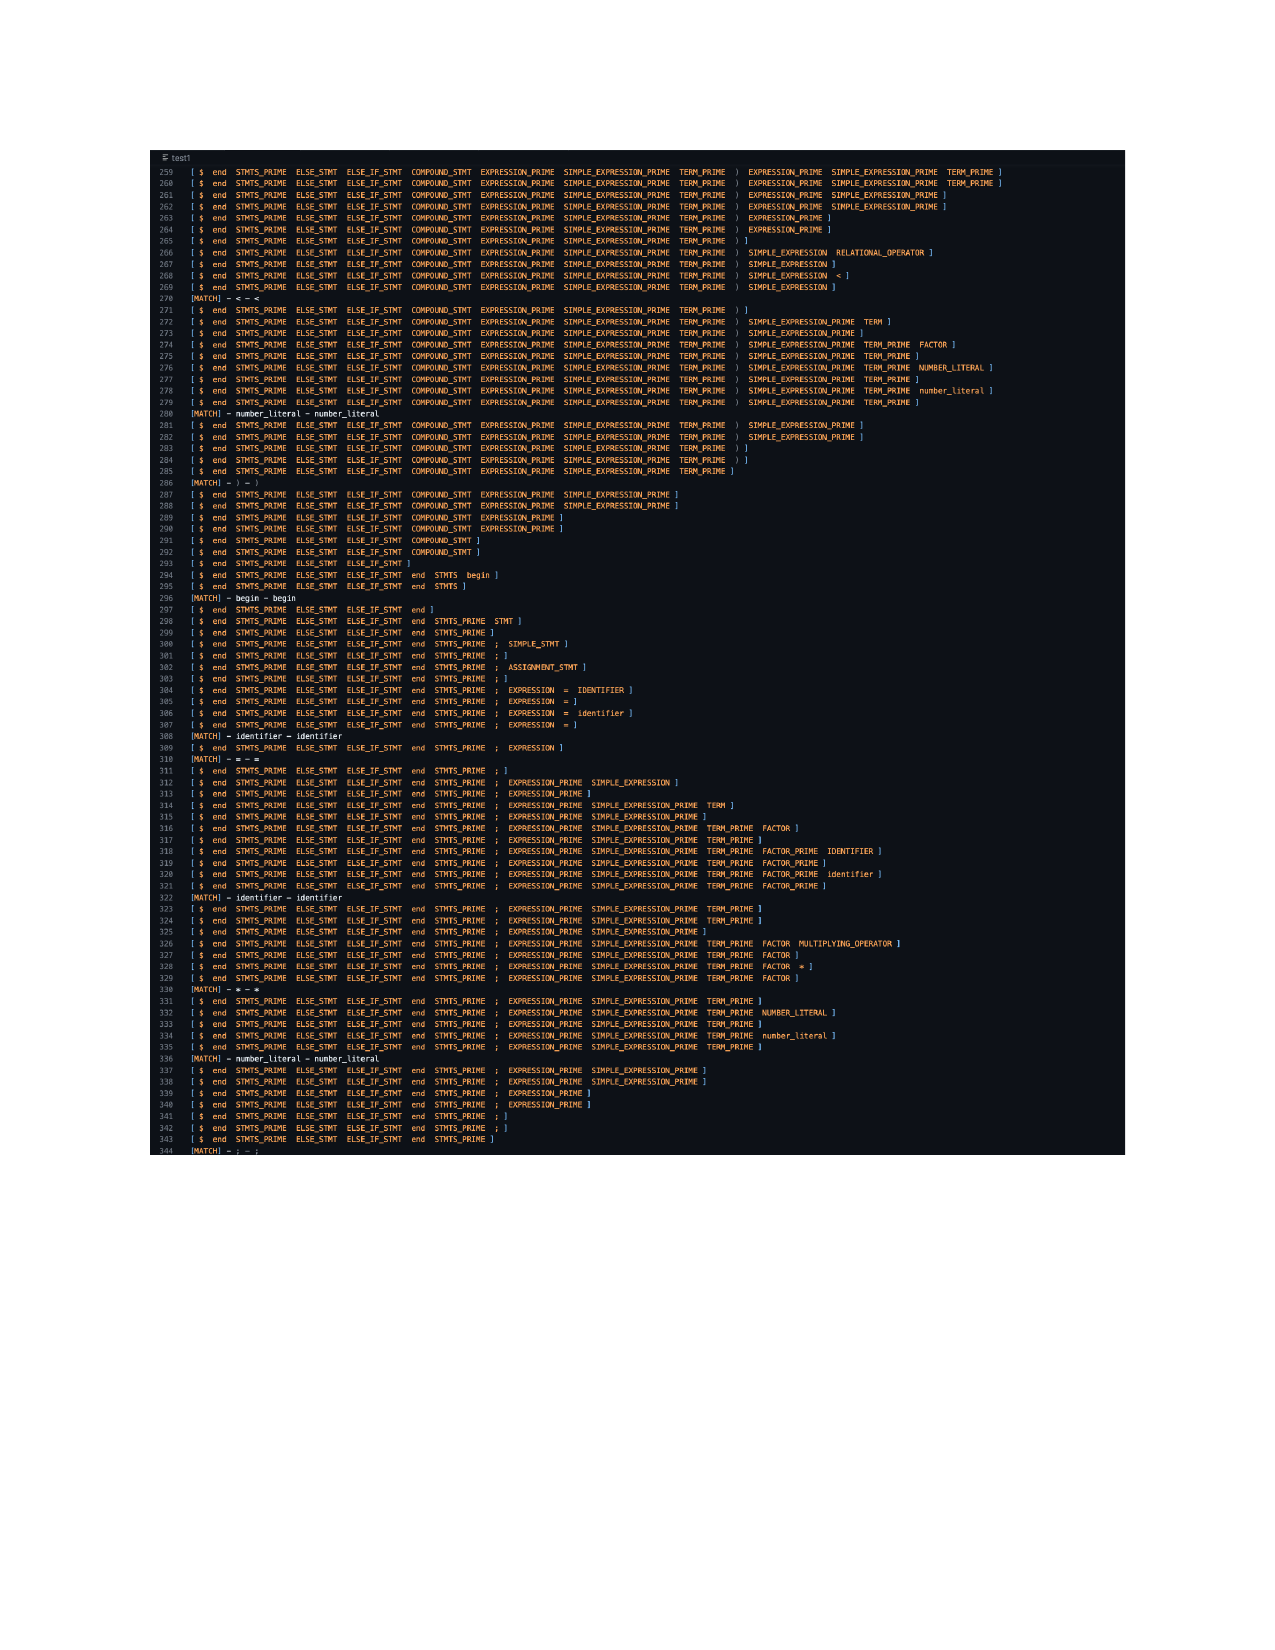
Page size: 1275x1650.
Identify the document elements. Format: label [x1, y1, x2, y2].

picture [150, 150, 1125, 1155]
